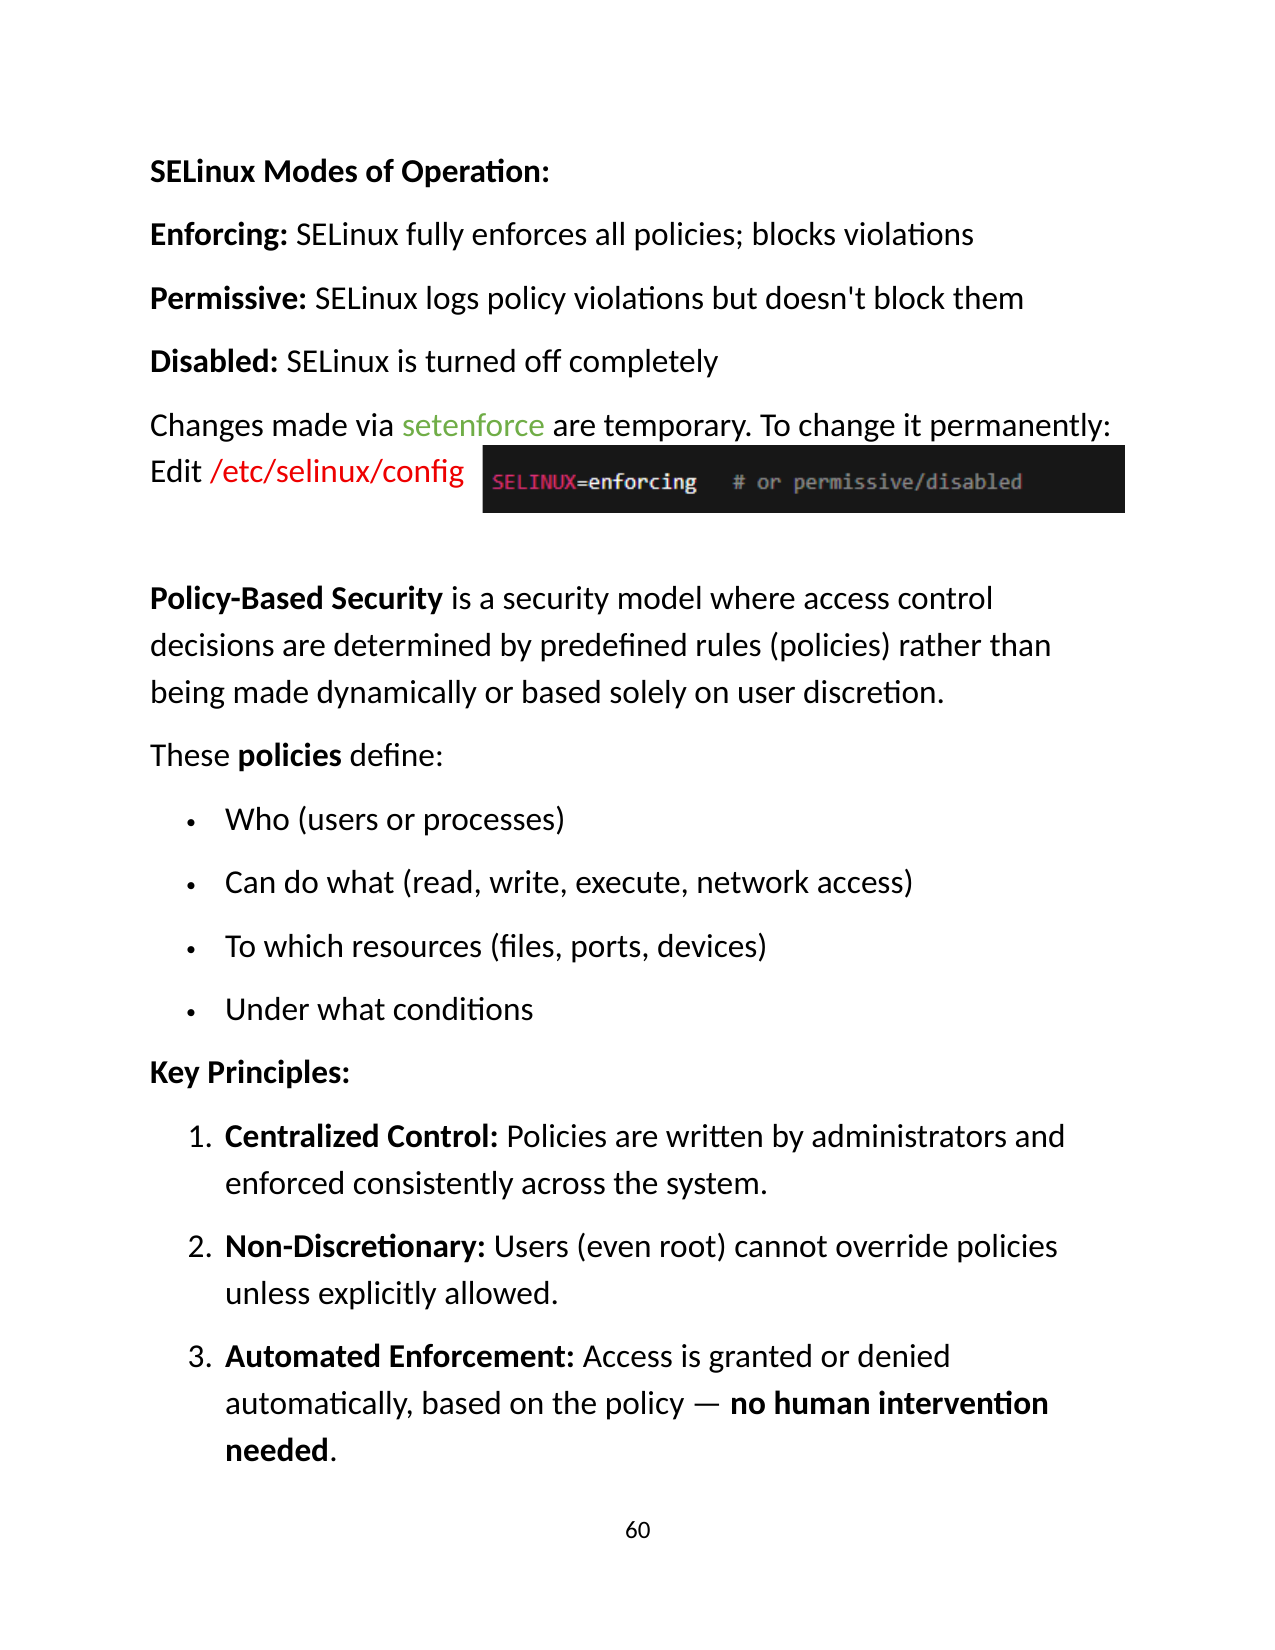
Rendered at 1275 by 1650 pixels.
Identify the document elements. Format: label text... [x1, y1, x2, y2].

list Non-Discretionary: Users (even root) cannot override policies unless explicitly allowed. [187, 1225, 1125, 1313]
text These policies define: [150, 734, 1125, 775]
list Who (users or processes) [187, 798, 1125, 838]
text Key Principles: [150, 1052, 1125, 1092]
list Can do what (read, write, execute, network access) [187, 861, 1125, 902]
list Automated Enforcement: Access is granted or denied automatically, based on the policy — no human intervention needed. [187, 1335, 1125, 1470]
text Policy-Based Security is a security model where access control decisions are determined by predefined rules (policies) rather than being made dynamically or based solely on user discretion. [150, 577, 1125, 712]
list Under what conditions [187, 988, 1125, 1029]
list Centralized Control: Policies are written by administrators and enforced consistently across the system. [187, 1115, 1125, 1202]
text Changes made via setenforce are temporary. To change it permanently: Edit /etc/selinux/config [150, 404, 1125, 491]
text Disabled: SELinux is turned off completely [150, 340, 1125, 381]
text SELinux Modes of Operation: [150, 150, 1125, 191]
text Enforcing: SELinux fully enforces all policies; blocks violations [150, 213, 1125, 254]
text Permissive: SELinux logs policy violations but doesn't block them [150, 277, 1125, 318]
list To which resources (files, ports, devices) [187, 925, 1125, 965]
picture [482, 445, 1125, 513]
